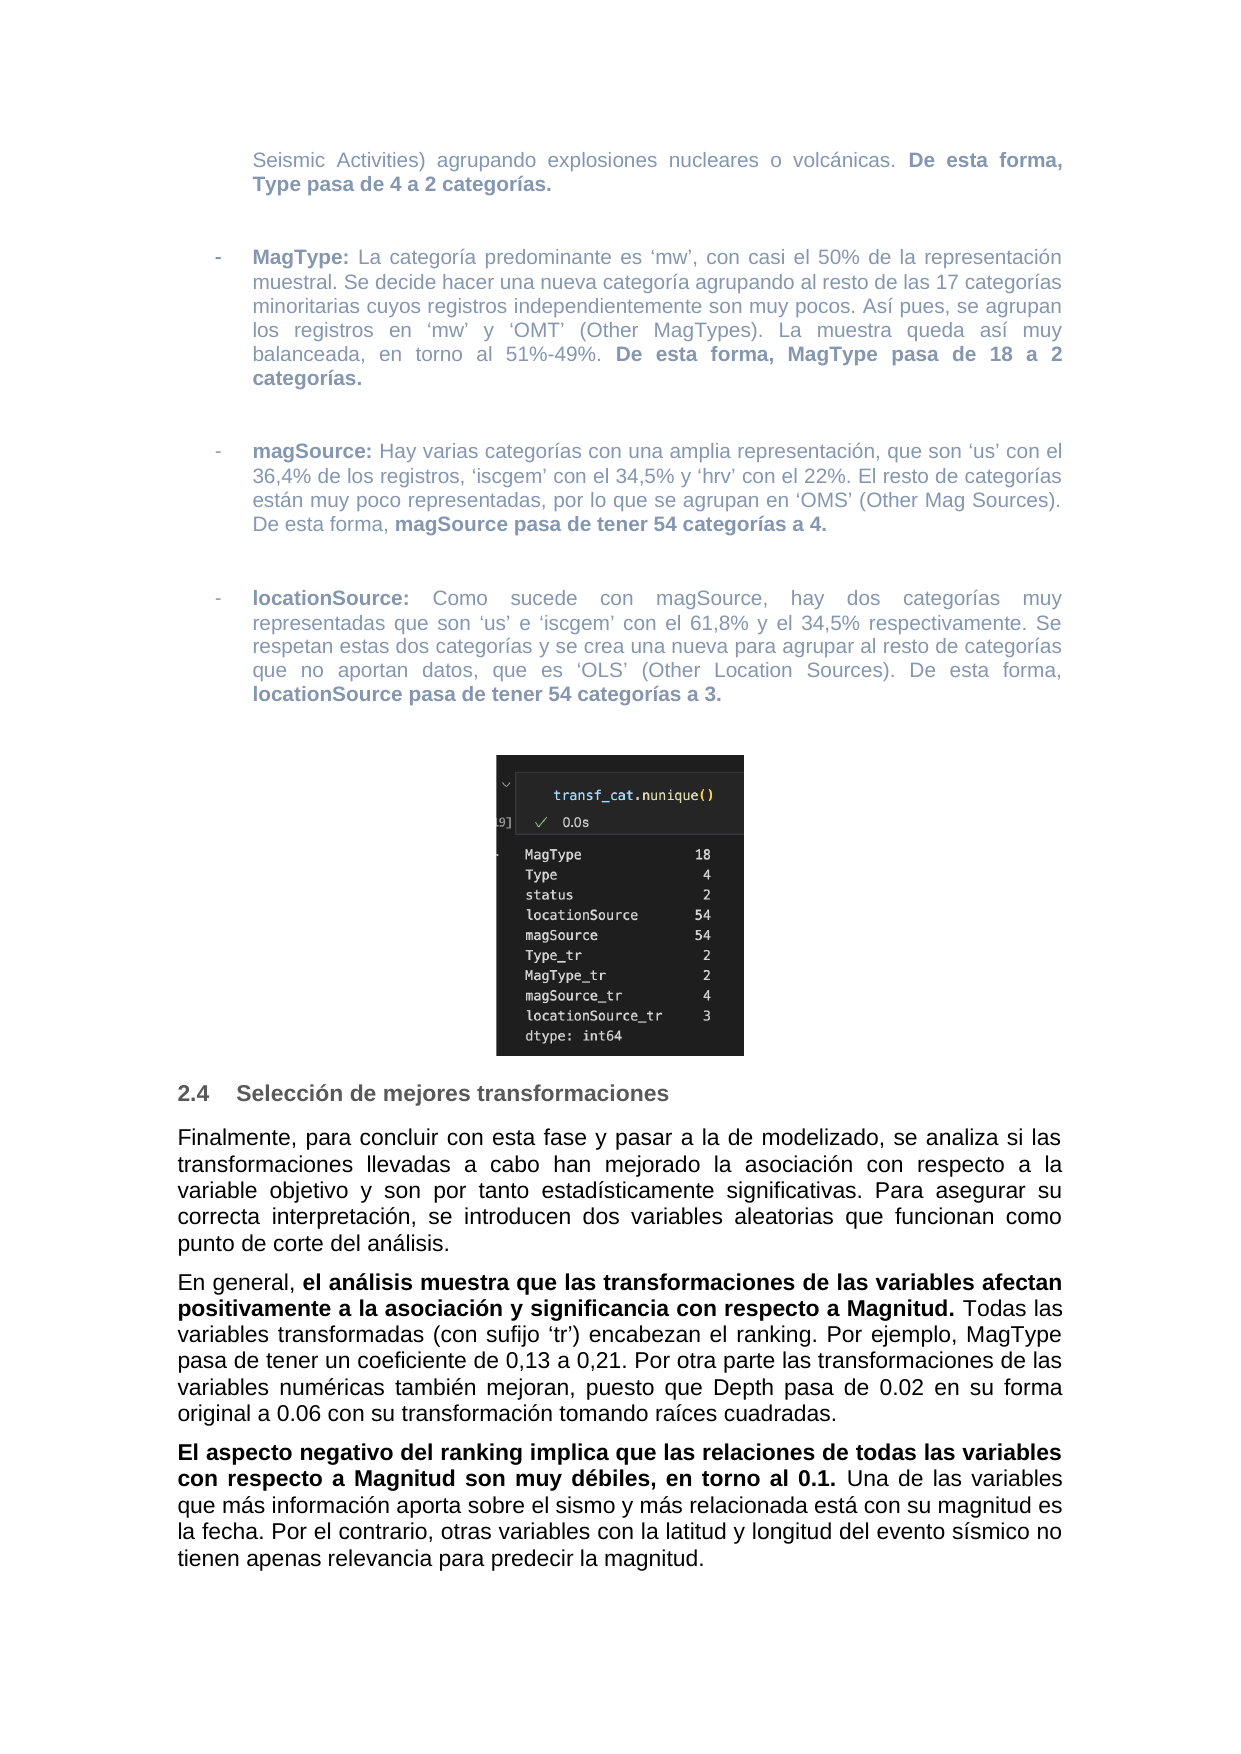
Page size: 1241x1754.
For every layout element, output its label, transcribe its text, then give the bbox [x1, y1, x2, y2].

subtitle Selección de mejores transformaciones [177, 1080, 1063, 1106]
text El aspecto negativo del ranking implica que las relaciones de todas las variables con respecto a Magnitud son muy débiles, en torno al 0.1. Una de las variables que más información aporta sobre el sismo y más relacionada está con su magnitud es la fecha. Por el contrario, otras variables con la latitud y longitud del evento sísmico no tienen apenas relevancia para predecir la magnitud. [177, 1439, 1063, 1571]
list magSource: Hay varias categorías con una amplia representación, que son ‘us’ con el 36,4% de los registros, ‘iscgem’ con el 34,5% y ‘hrv’ con el 22%. El resto de categorías están muy poco representadas, por lo que se agrupan en ‘OMS’ (Other Mag Sources). De esta forma, magSource pasa de tener 54 categorías a 4. [215, 439, 1063, 536]
text Finalmente, para concluir con esta fase y pasar a la de modelizado, se analiza si las transformaciones llevadas a cabo han mejorado la asociación con respecto a la variable objetivo y son por tanto estadísticamente significativas. Para asegurar su correcta interpretación, se introducen dos variables aleatorias que funcionan como punto de corte del análisis. [177, 1124, 1063, 1256]
text En general, el análisis muestra que las transformaciones de las variables afectan positivamente a la asociación y significancia con respecto a Magnitud. Todas las variables transformadas (con sufijo ‘tr’) encabezan el ranking. Por ejemplo, MagType pasa de tener un coeficiente de 0,13 a 0,21. Por otra parte las transformaciones de las variables numéricas también mejoran, puesto que Depth pasa de 0.02 en su forma original a 0.06 con su transformación tomando raíces cuadradas. [177, 1268, 1063, 1427]
list MagType: La categoría predominante es ‘mw’, con casi el 50% de la representación muestral. Se decide hacer una nueva categoría agrupando al resto de las 17 categorías minoritarias cuyos registros independientemente son muy pocos. Así pues, se agrupan los registros en ‘mw’ y ‘OMT’ (Other MagTypes). La muestra queda así muy balanceada, en torno al 51%-49%. De esta forma, MagType pasa de 18 a 2 categorías. [215, 244, 1063, 390]
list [215, 148, 1063, 196]
list locationSource: Como sucede con magSource, hay dos categorías muy representadas que son ‘us’ e ‘iscgem’ con el 61,8% y el 34,5% respectivamente. Se respetan estas dos categorías y se crea una nueva para agrupar al resto de categorías que no aportan datos, que es ‘OLS’ (Other Location Sources). De esta forma, locationSource pasa de tener 54 categorías a 3. [215, 585, 1063, 706]
picture [496, 755, 744, 1056]
